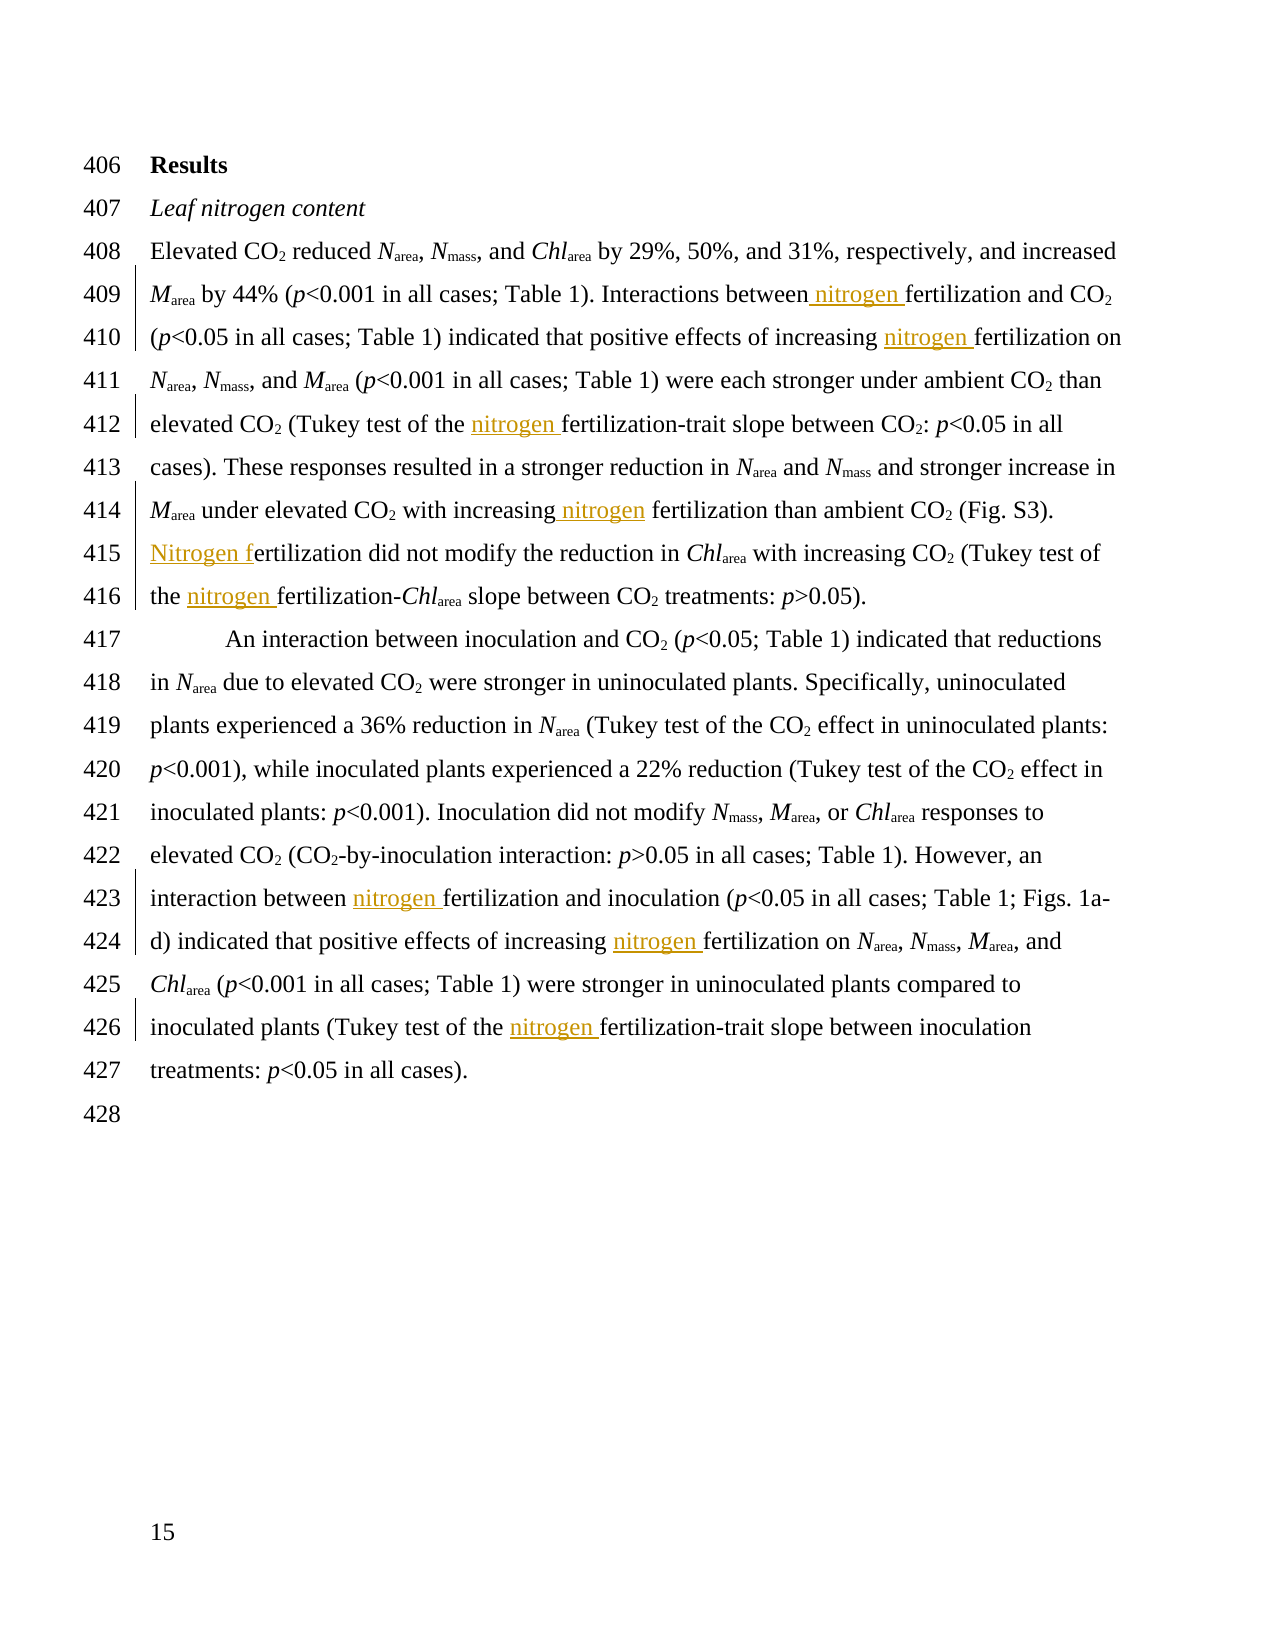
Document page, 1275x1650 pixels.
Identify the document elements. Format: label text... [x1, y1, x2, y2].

text An interaction between inoculation and CO2 (p<0.05; Table 1) indicated that reductions in Narea due to elevated CO2 were stronger in uninoculated plants. Specifically, uninoculated plants experienced a 36% reduction in Narea (Tukey test of the CO2 effect in uninoculated plants: p<0.001), while inoculated plants experienced a 22% reduction (Tukey test of the CO2 effect in inoculated plants: p<0.001). Inoculation did not modify Nmass, Marea, or Chlarea responses to elevated CO2 (CO2-by-inoculation interaction: p>0.05 in all cases; Table 1). However, an interaction between fertilization and inoculation (p<0.05 in all cases; Table 1; Figs. 1a-d) indicated that positive effects of increasing fertilization on Narea, Nmass, Marea, and Chlarea (p<0.001 in all cases; Table 1) were stronger in uninoculated plants compared to inoculated plants (Tukey test of the fertilization-trait slope between inoculation treatments: p<0.05 in all cases). [150, 624, 1125, 1084]
text Elevated CO2 reduced Narea, Nmass, and Chlarea by 29%, 50%, and 31%, respectively, and increased Marea by 44% (p<0.001 in all cases; Table 1). Interactions betweenfertilization and CO2 (p<0.05 in all cases; Table 1) indicated that positive effects of increasing fertilization on Narea, Nmass, and Marea (p<0.001 in all cases; Table 1) were each stronger under ambient CO2 than elevated CO2 (Tukey test of the fertilization-trait slope between CO2: p<0.05 in all cases). These responses resulted in a stronger reduction in Narea and Nmass and stronger increase in Marea under elevated CO2 with increasing fertilization than ambient CO2 (Fig. S3). ertilization did not modify the reduction in Chlarea with increasing CO2 (Tukey test of the fertilization-Chlarea slope between CO2 treatments: p>0.05). [150, 236, 1125, 610]
text Results [150, 150, 1125, 179]
text Leaf nitrogen content [150, 193, 1125, 222]
